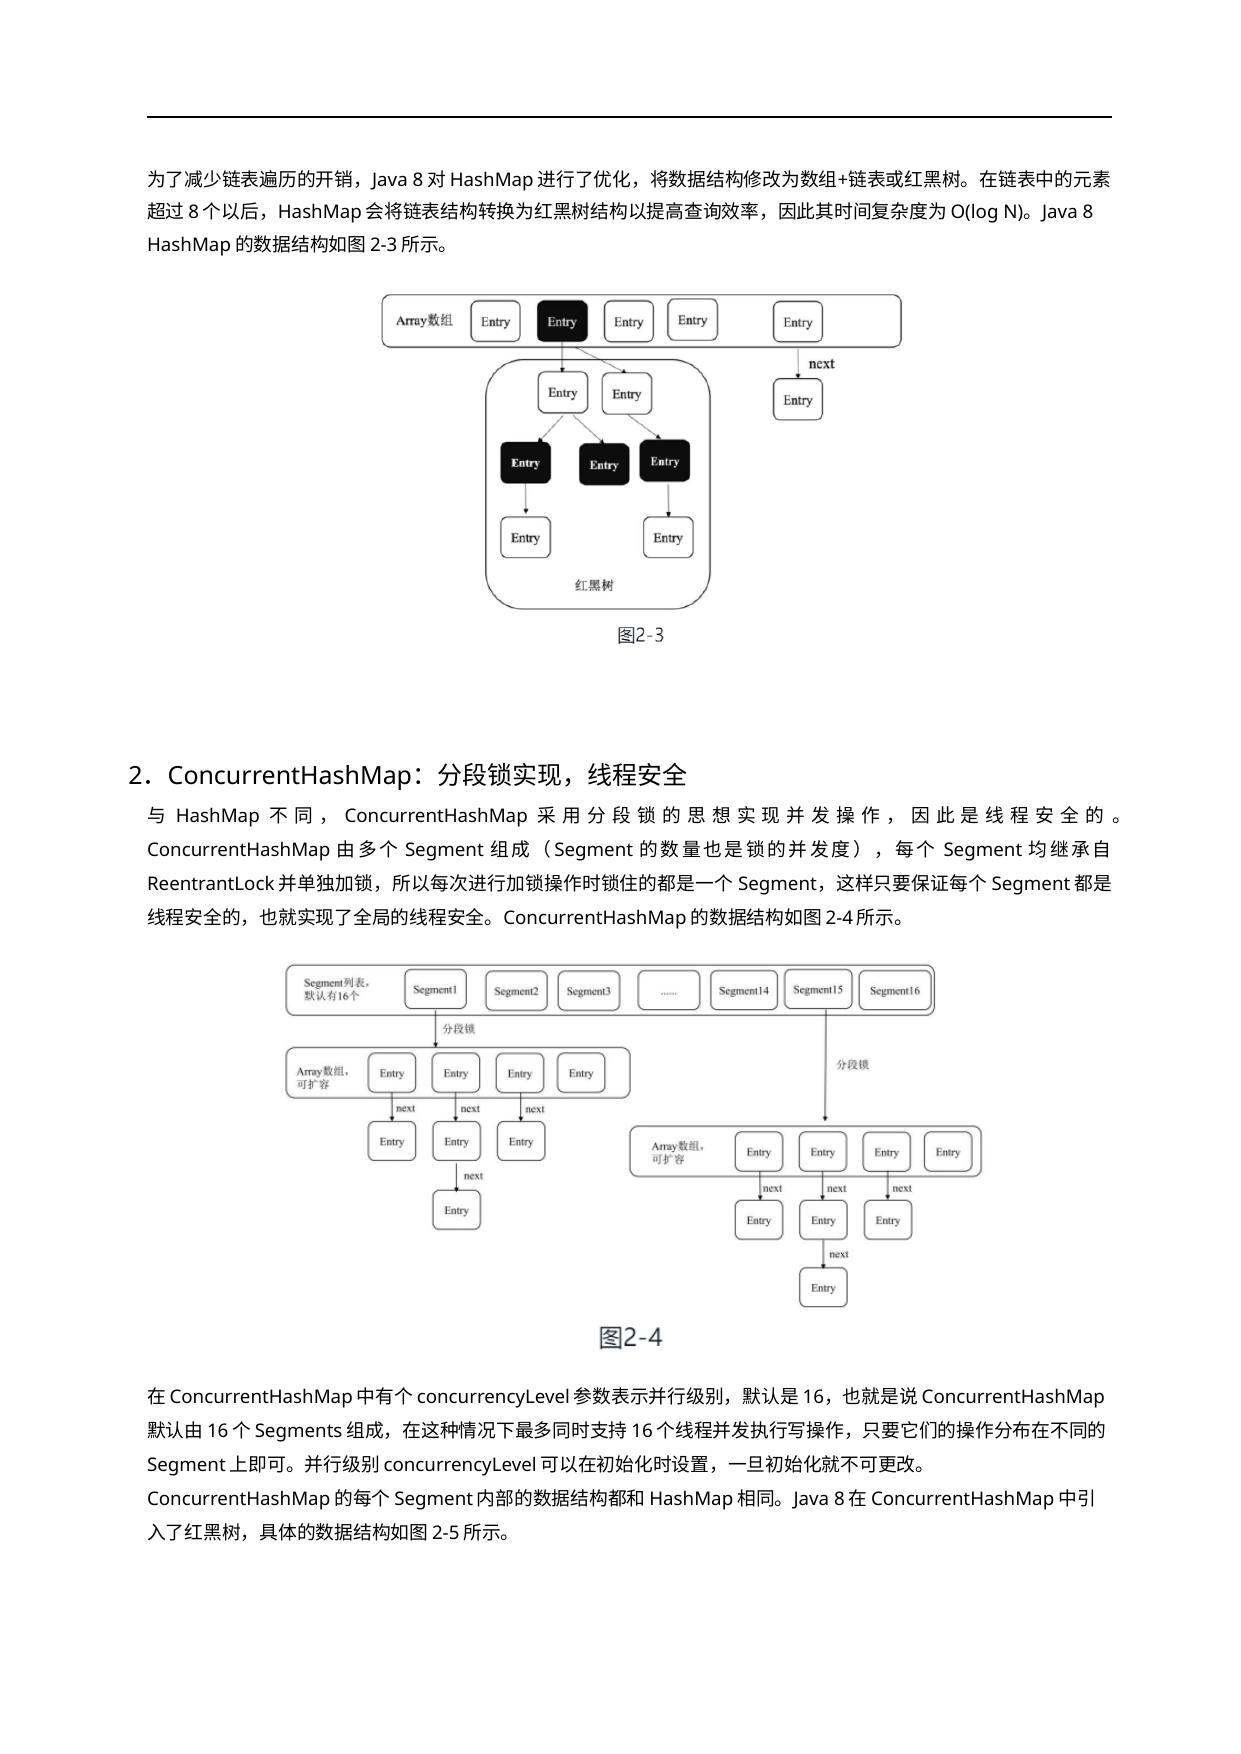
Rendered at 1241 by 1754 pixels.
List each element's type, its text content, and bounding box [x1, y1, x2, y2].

text 与HashMap不同，ConcurrentHashMap采用分段锁的思想实现并发操作，因此是线程安全的。ConcurrentHashMap由多个Segment组成（Segment的数量也是锁的并发度），每个Segment均继承自ReentrantLock并单独加锁，所以每次进行加锁操作时锁住的都是一个Segment，这样只要保证每个Segment都是线程安全的，也就实现了全局的线程安全。ConcurrentHashMap的数据结构如图2-4所示。 [147, 801, 1112, 930]
text 在ConcurrentHashMap中有个concurrencyLevel参数表示并行级别，默认是16，也就是说ConcurrentHashMap默认由16个Segments组成，在这种情况下最多同时支持16个线程并发执行写操作，只要它们的操作分布在不同的Segment上即可。并行级别concurrencyLevel可以在初始化时设置，一旦初始化就不可更改。ConcurrentHashMap的每个Segment内部的数据结构都和HashMap相同。Java 8在ConcurrentHashMap中引入了红黑树，具体的数据结构如图2-5所示。 [147, 1382, 1112, 1545]
text 为了减少链表遍历的开销，Java 8对HashMap进行了优化，将数据结构修改为数组+链表或红黑树。在链表中的元素超过8个以后，HashMap会将链表结构转换为红黑树结构以提高查询效率，因此其时间复杂度为O(log N)。Java 8 HashMap的数据结构如图2-3所示。 [147, 162, 1112, 259]
picture [245, 272, 1014, 669]
subtitle 2．ConcurrentHashMap：分段锁实现，线程安全 [128, 756, 1112, 792]
picture [146, 936, 1131, 1376]
